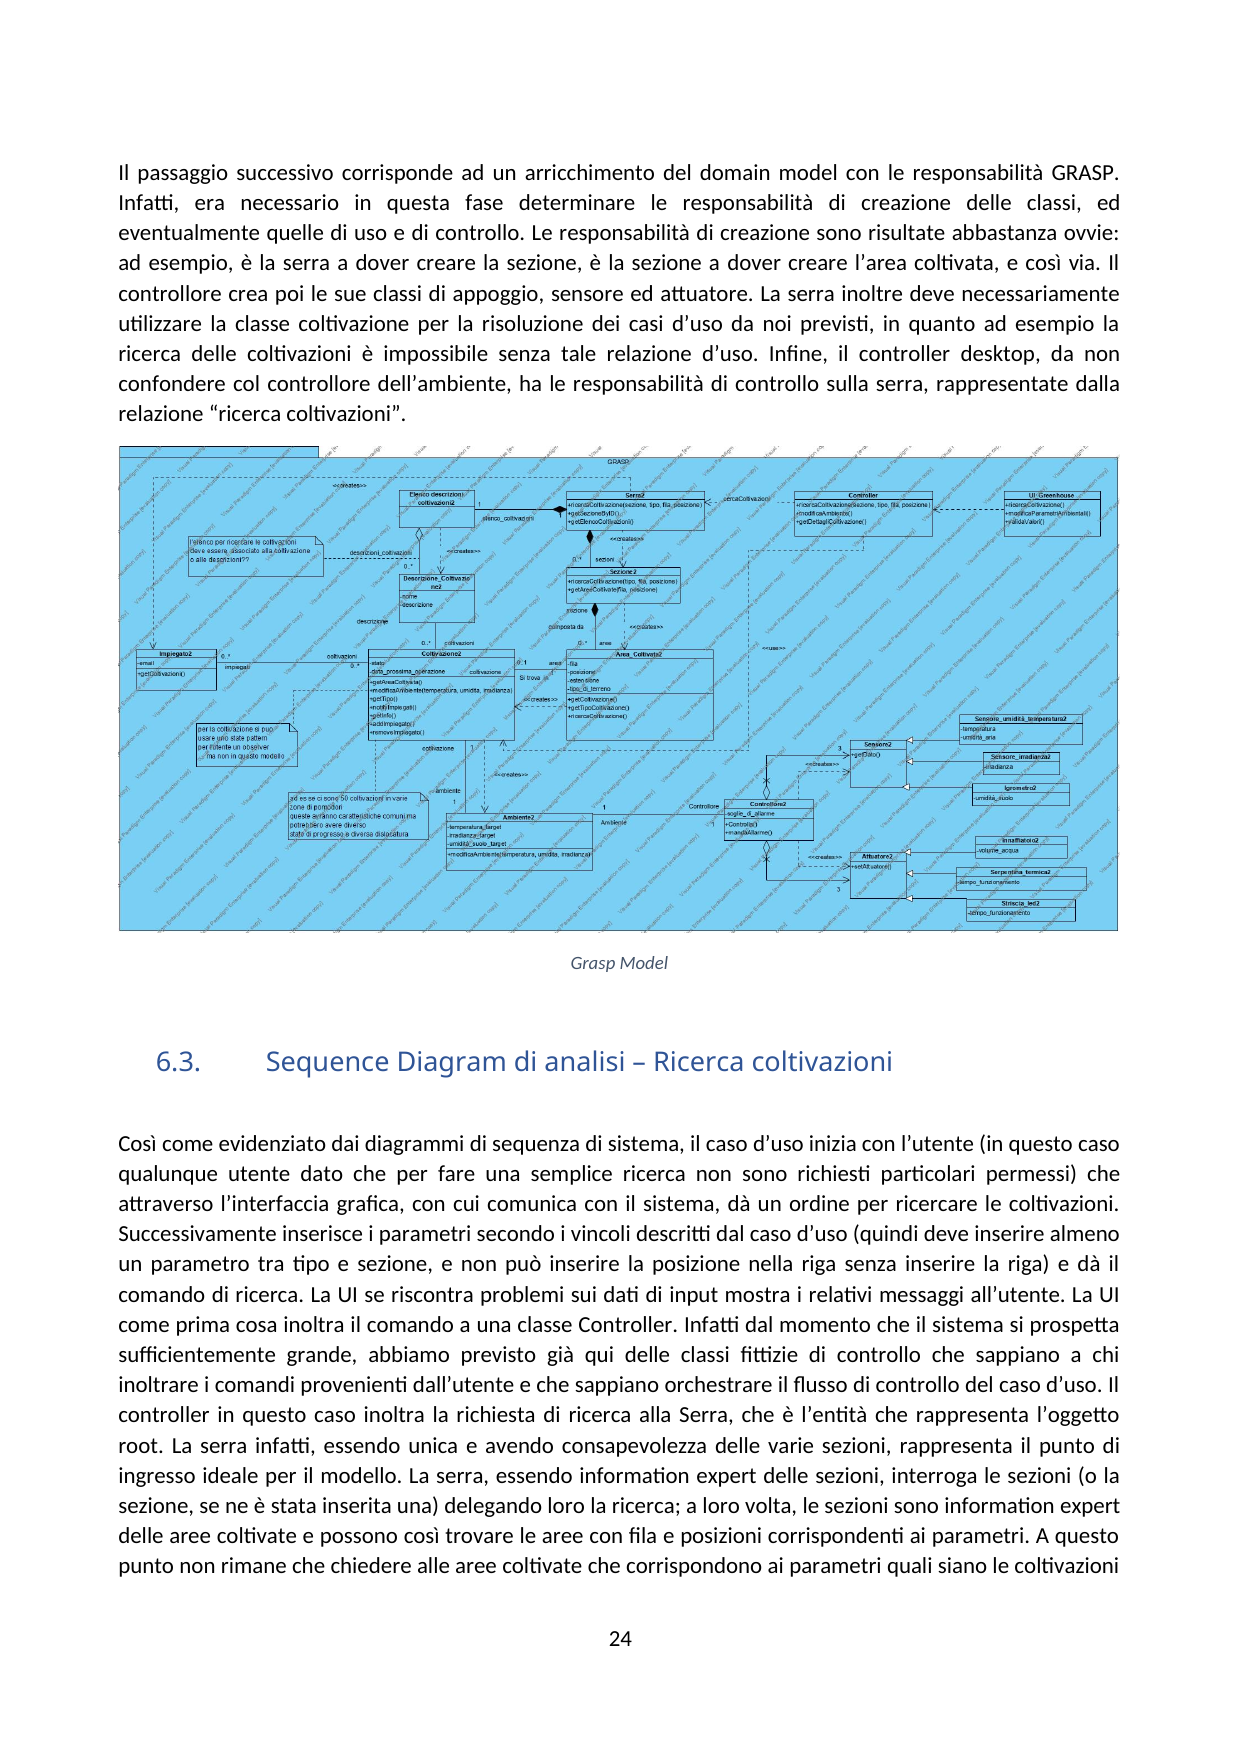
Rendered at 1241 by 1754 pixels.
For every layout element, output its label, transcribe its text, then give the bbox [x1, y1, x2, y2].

subtitle Sequence Diagram di analisi – Ricerca coltivazioni [156, 1042, 1122, 1079]
picture [118, 446, 1120, 933]
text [118, 1129, 1122, 1579]
text Il passaggio successivo corrisponde ad un arricchimento del domain model con le responsabilità GRASP. Infatti, era necessario in questa fase determinare le responsabilità di creazione delle classi, ed eventualmente quelle di uso e di controllo. Le responsabilità di creazione sono risultate abbastanza ovvie: ad esempio, è la serra a dover creare la sezione, è la sezione a dover creare l’area coltivata, e così via. Il controllore crea poi le sue classi di appoggio, sensore ed attuatore. La serra inoltre deve necessariamente utilizzare la classe coltivazione per la risoluzione dei casi d’uso da noi previsti, in quanto ad esempio la ricerca delle coltivazioni è impossibile senza tale relazione d’uso. Infine, il controller desktop, da non confondere col controllore dell’ambiente, ha le responsabilità di controllo sulla serra, rappresentate dalla relazione “ricerca coltivazioni”. [118, 158, 1122, 427]
text Grasp Model [118, 951, 1122, 974]
